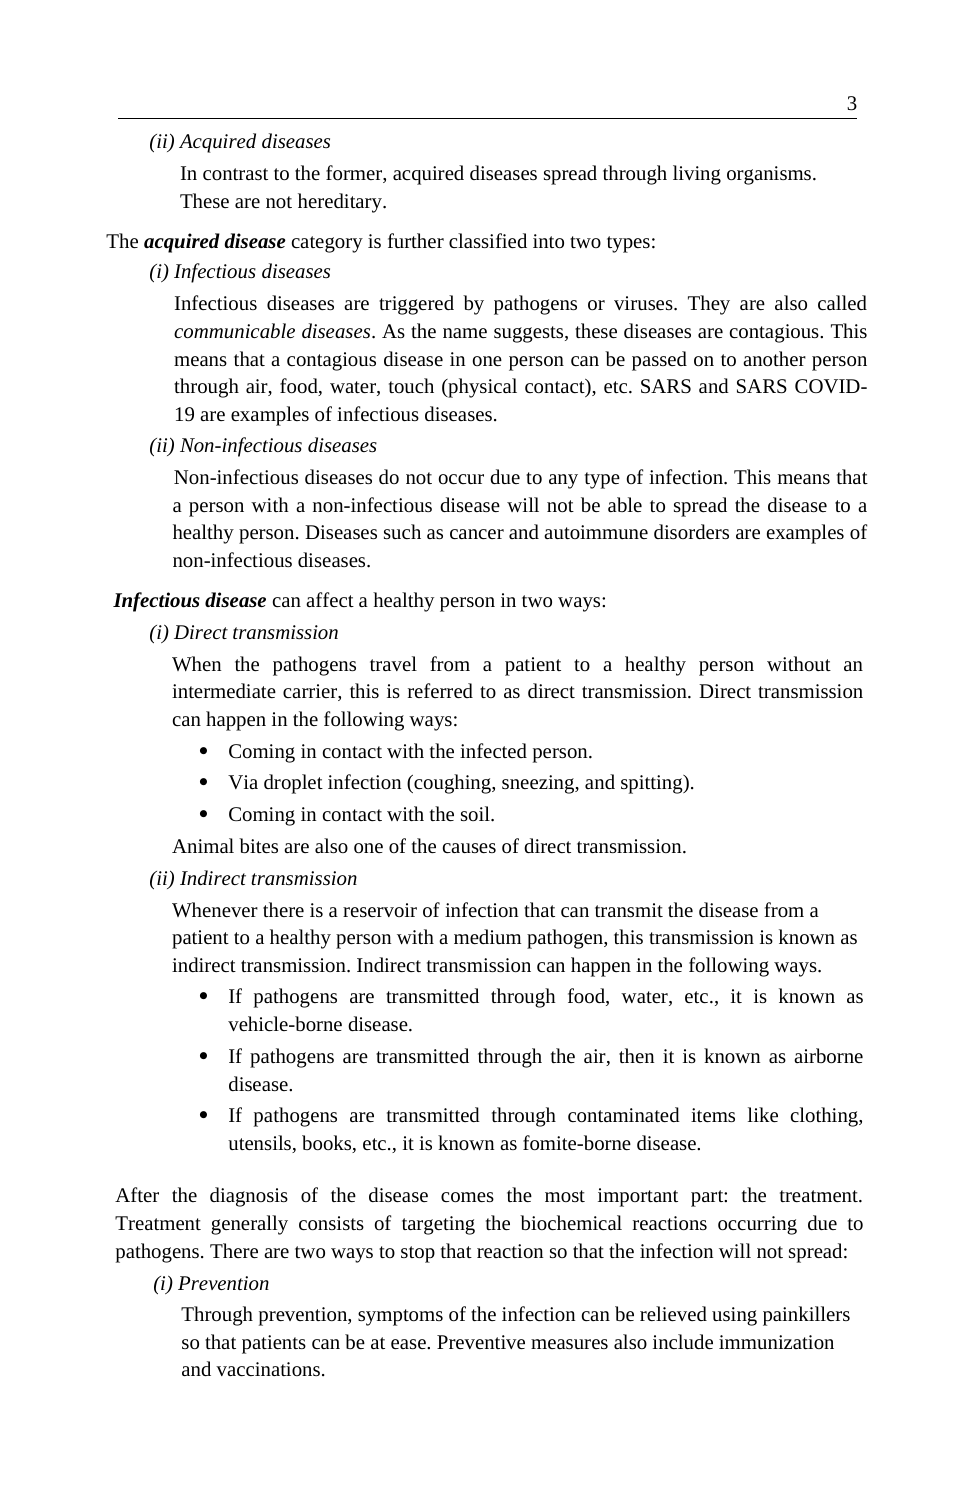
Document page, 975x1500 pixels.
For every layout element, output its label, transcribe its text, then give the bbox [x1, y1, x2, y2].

list Coming in contact with the infected person. [200, 739, 864, 763]
text (i) Direct transmission [118, 620, 864, 644]
list If pathogens are transmitted through the air, then it is known as airborne disease. [200, 1044, 864, 1096]
list Infectious diseases are triggered by pathogens or viruses. They are also called communicable diseases. As the name suggests, these diseases are contagious. This means that a contagious disease in one person can be passed on to another person through air, food, water, touch (physical contact), etc. SARS and SARS COVID-19 are examples of infectious diseases. [174, 291, 869, 426]
text Animal bites are also one of the causes of direct transmission. [172, 834, 864, 858]
list Coming in contact with the soil. [200, 802, 864, 826]
list Via droplet infection (coughing, sneezing, and spitting). [200, 770, 864, 794]
text The acquired disease category is further classified into two types: [106, 229, 869, 253]
text When the pathogens travel from a patient to a healthy person without an intermediate carrier, this is referred to as direct transmission. Direct transmission can happen in the following ways: [172, 652, 864, 731]
list Infectious diseases [149, 257, 869, 283]
list If pathogens are transmitted through contaminated items like clothing, utensils, books, etc., it is known as fomite-borne disease. [200, 1103, 864, 1155]
text Whenever there is a reservoir of infection that can transmit the disease from a patient to a healthy person with a medium pathogen, this transmission is known as indirect transmission. Indirect transmission can happen in the following ways. [172, 897, 864, 977]
list Non-infectious diseases [149, 433, 869, 457]
text Through prevention, symptoms of the infection can be relieved using painkillers so that patients can be at ease. Preventive measures also include immunization and vaccinations. [181, 1302, 864, 1381]
text (ii) Indirect transmission [118, 866, 864, 890]
list If pathogens are transmitted through food, water, etc., it is known as vehicle-borne disease. [200, 984, 864, 1036]
list In contrast to the former, acquired diseases spread through living organisms. These are not hereditary. [180, 161, 869, 213]
text (i) Prevention [153, 1270, 864, 1294]
text Infectious disease can affect a healthy person in two ways: [113, 588, 864, 612]
list Non-infectious diseases do not occur due to any type of infection. This means that a person with a non-infectious disease will not be able to spread the disease to a healthy person. Diseases such as cancer and autoimmune disorders are examples of non-infectious diseases. [172, 465, 869, 572]
list Acquired diseases [149, 129, 869, 153]
text After the diagnosis of the disease comes the most important part: the treatment. Treatment generally consists of targeting the biochemical reactions occurring due to pathogens. There are two ways to stop that reaction so that the infection will not spread: [115, 1183, 864, 1263]
